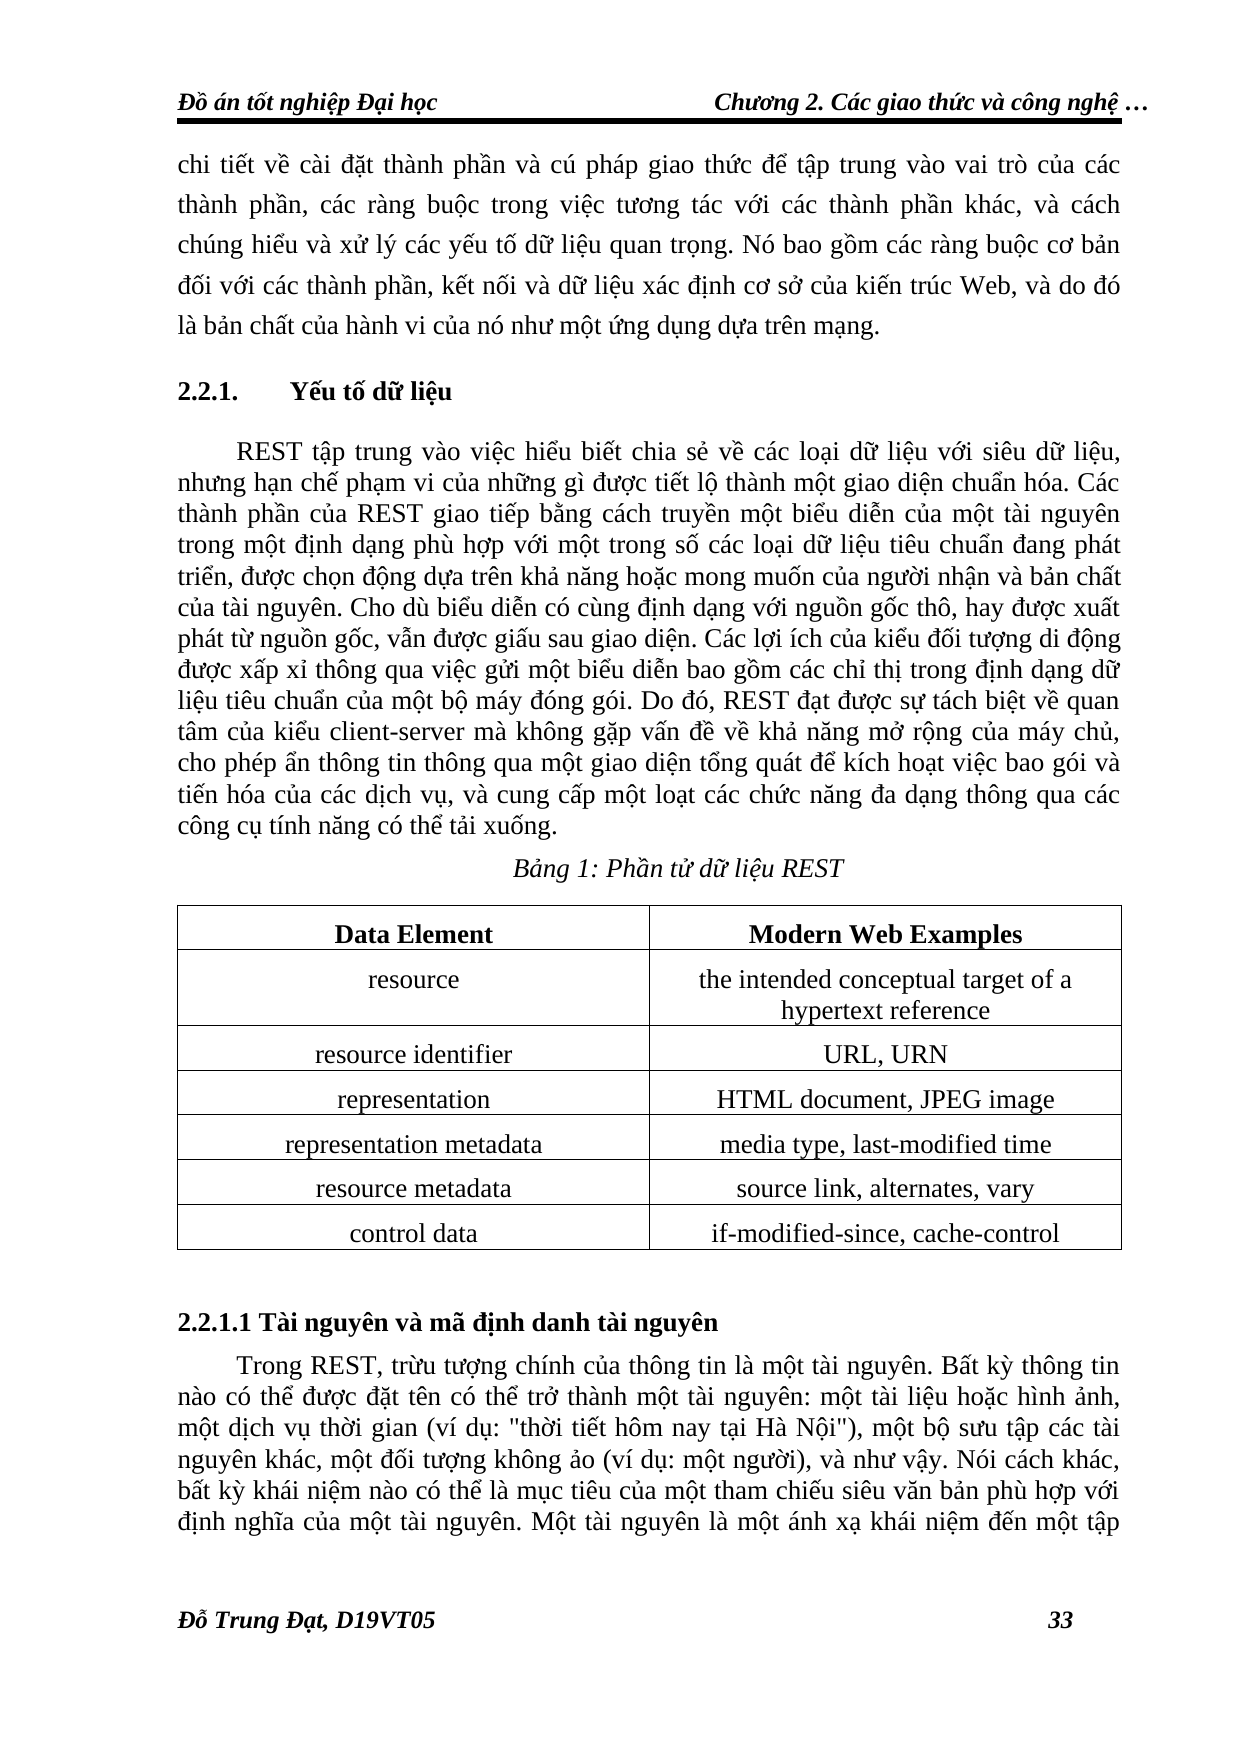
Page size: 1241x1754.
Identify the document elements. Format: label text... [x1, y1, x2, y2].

table_cell URL, URN [650, 1026, 1121, 1070]
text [177, 1349, 1122, 1536]
table_cell the intended conceptual target of a hypertext reference [650, 950, 1121, 1025]
table_cell representation [178, 1071, 649, 1114]
table_cell HTML document, JPEG image [650, 1071, 1121, 1114]
table_cell control data [178, 1205, 649, 1248]
table_cell if-modified-since, cache-control [650, 1205, 1121, 1248]
table_cell source link, alternates, vary [650, 1160, 1121, 1204]
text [177, 148, 1122, 341]
table_cell resource identifier [178, 1026, 649, 1070]
table_cell representation metadata [178, 1115, 649, 1159]
table_cell media type, last-modified time [650, 1115, 1121, 1159]
table_cell resource [178, 950, 649, 1025]
text 2.2.1.1 Tài nguyên và mã định danh tài nguyên [177, 1306, 1122, 1337]
table_header Modern Web Examples [650, 906, 1121, 949]
text Bảng 1: Phần tử dữ liệu REST [177, 852, 1122, 884]
table_cell resource metadata [178, 1160, 649, 1204]
table_header Data Element [178, 906, 649, 949]
text REST tập trung vào việc hiểu biết chia sẻ về các loại dữ liệu với siêu dữ liệu, nhưng hạn chế phạm vi của những gì được tiết lộ thành một giao diện chuẩn hóa. Các thành phần của REST giao tiếp bằng cách truyền một biểu diễn của một tài nguyên trong một định dạng phù hợp với một trong số các loại dữ liệu tiêu chuẩn đang phát triển, được chọn động dựa trên khả năng hoặc mong muốn của người nhận và bản chất của tài nguyên. Cho dù biểu diễn có cùng định dạng với nguồn gốc thô, hay được xuất phát từ nguồn gốc, vẫn được giấu sau giao diện. Các lợi ích của kiểu đối tượng di động được xấp xỉ thông qua việc gửi một biểu diễn bao gồm các chỉ thị trong định dạng dữ liệu tiêu chuẩn của một bộ máy đóng gói. Do đó, REST đạt được sự tách biệt về quan tâm của kiểu client-server mà không gặp vấn đề về khả năng mở rộng của máy chủ, cho phép ẩn thông tin thông qua một giao diện tổng quát để kích hoạt việc bao gói và tiến hóa của các dịch vụ, và cung cấp một loạt các chức năng đa dạng thông qua các công cụ tính năng có thể tải xuống. [177, 435, 1122, 840]
subtitle Yếu tố dữ liệu [177, 375, 1122, 406]
